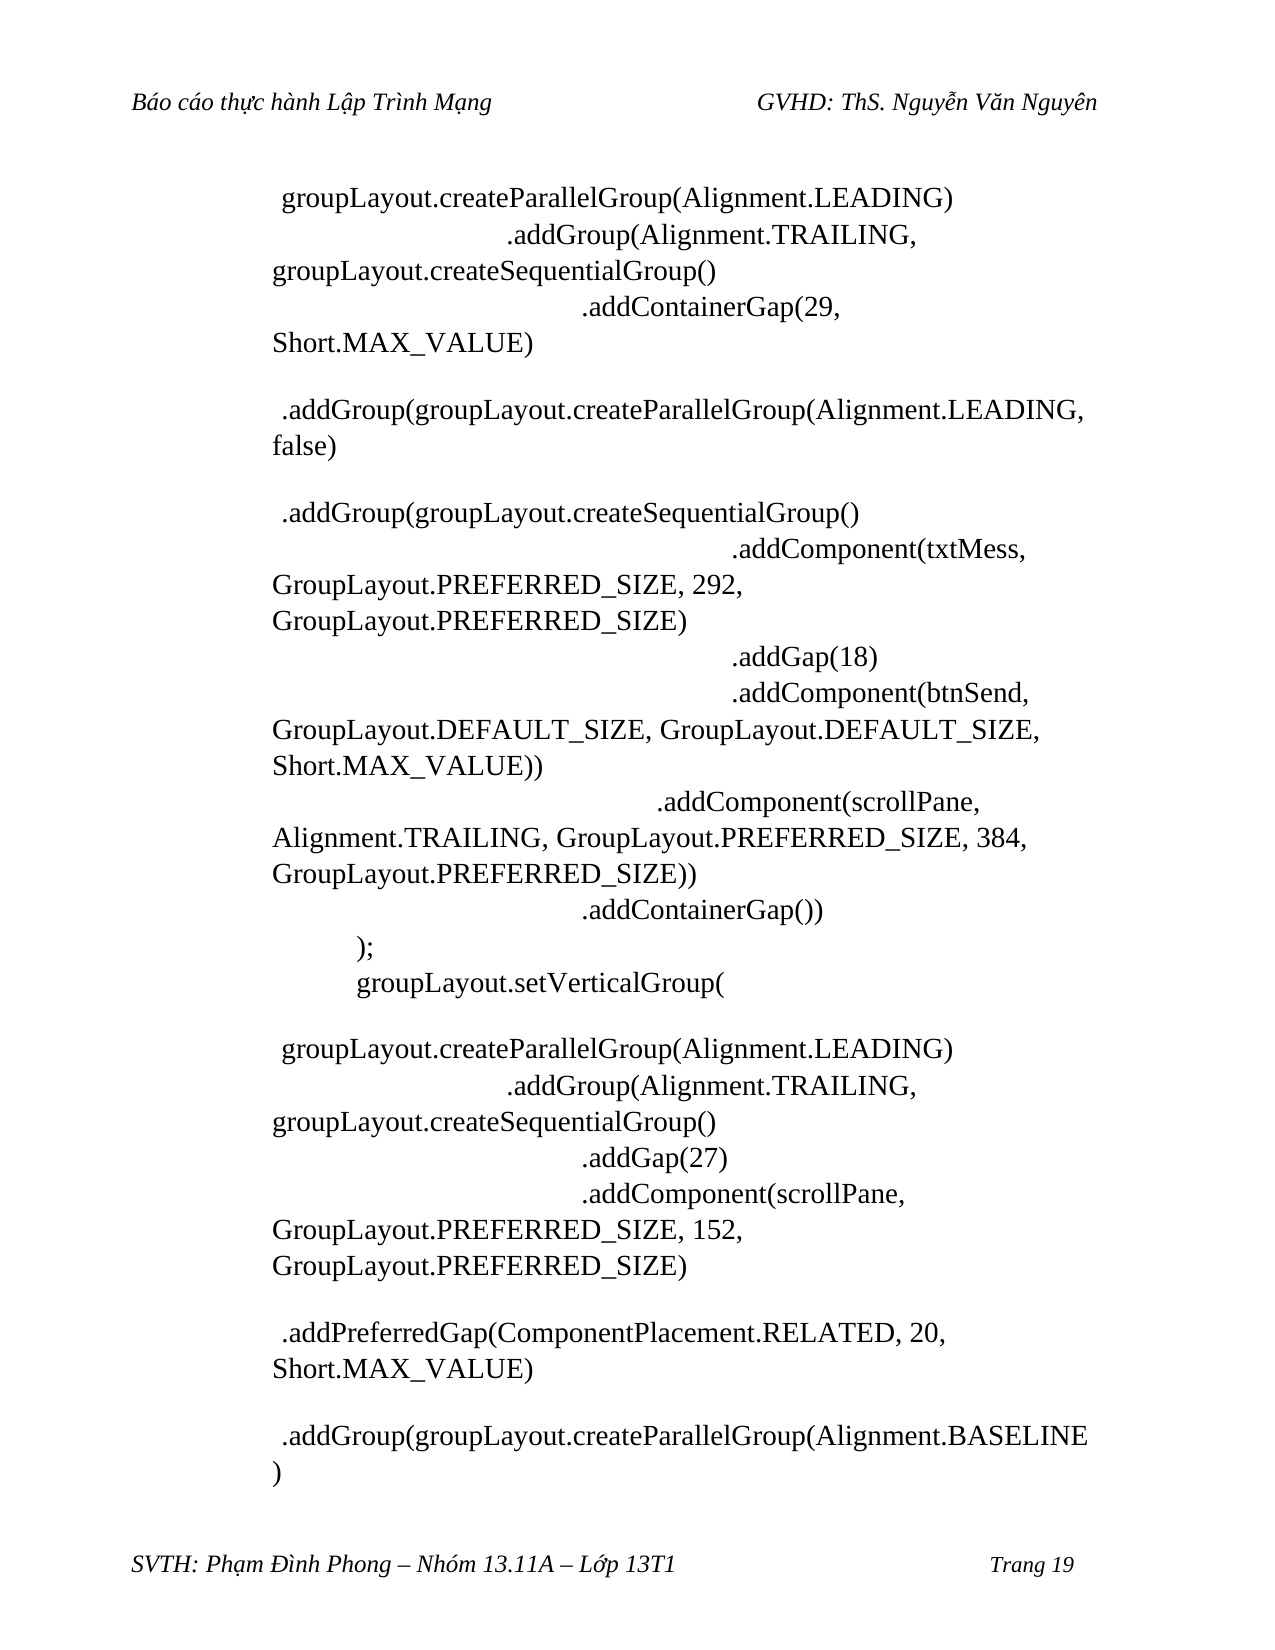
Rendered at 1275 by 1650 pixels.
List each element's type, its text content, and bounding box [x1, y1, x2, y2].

list .addGroup(groupLayout.createParallelGroup(Alignment.BASELINE) [272, 1387, 1096, 1488]
list .addGap(27) [272, 1140, 1096, 1173]
list .addContainerGap()) [272, 892, 1096, 926]
list groupLayout.createParallelGroup(Alignment.LEADING) [272, 1001, 1096, 1065]
list .addComponent(btnSend, GroupLayout.DEFAULT_SIZE, GroupLayout.DEFAULT_SIZE, Short.MAX_VALUE)) [272, 676, 1096, 781]
list .addContainerGap(29, Short.MAX_VALUE) [272, 289, 1096, 359]
list .addGroup(Alignment.TRAILING, groupLayout.createSequentialGroup() [272, 1068, 1096, 1137]
list .addGroup(groupLayout.createSequentialGroup() [272, 464, 1096, 528]
list groupLayout.createParallelGroup(Alignment.LEADING) [272, 150, 1096, 214]
list groupLayout.setVerticalGroup( [272, 965, 1096, 998]
list .addComponent(scrollPane, GroupLayout.PREFERRED_SIZE, 152, GroupLayout.PREFERRED_SIZE) [272, 1176, 1096, 1282]
list .addComponent(scrollPane, Alignment.TRAILING, GroupLayout.PREFERRED_SIZE, 384, GroupLayout.PREFERRED_SIZE)) [272, 784, 1096, 890]
list ); [272, 929, 1096, 962]
list .addPreferredGap(ComponentPlacement.RELATED, 20, Short.MAX_VALUE) [272, 1284, 1096, 1385]
list .addGroup(groupLayout.createParallelGroup(Alignment.LEADING, false) [272, 361, 1096, 462]
list .addGap(18) [272, 639, 1096, 673]
list .addGroup(Alignment.TRAILING, groupLayout.createSequentialGroup() [272, 217, 1096, 286]
list .addComponent(txtMess, GroupLayout.PREFERRED_SIZE, 292, GroupLayout.PREFERRED_SIZE) [272, 531, 1096, 637]
